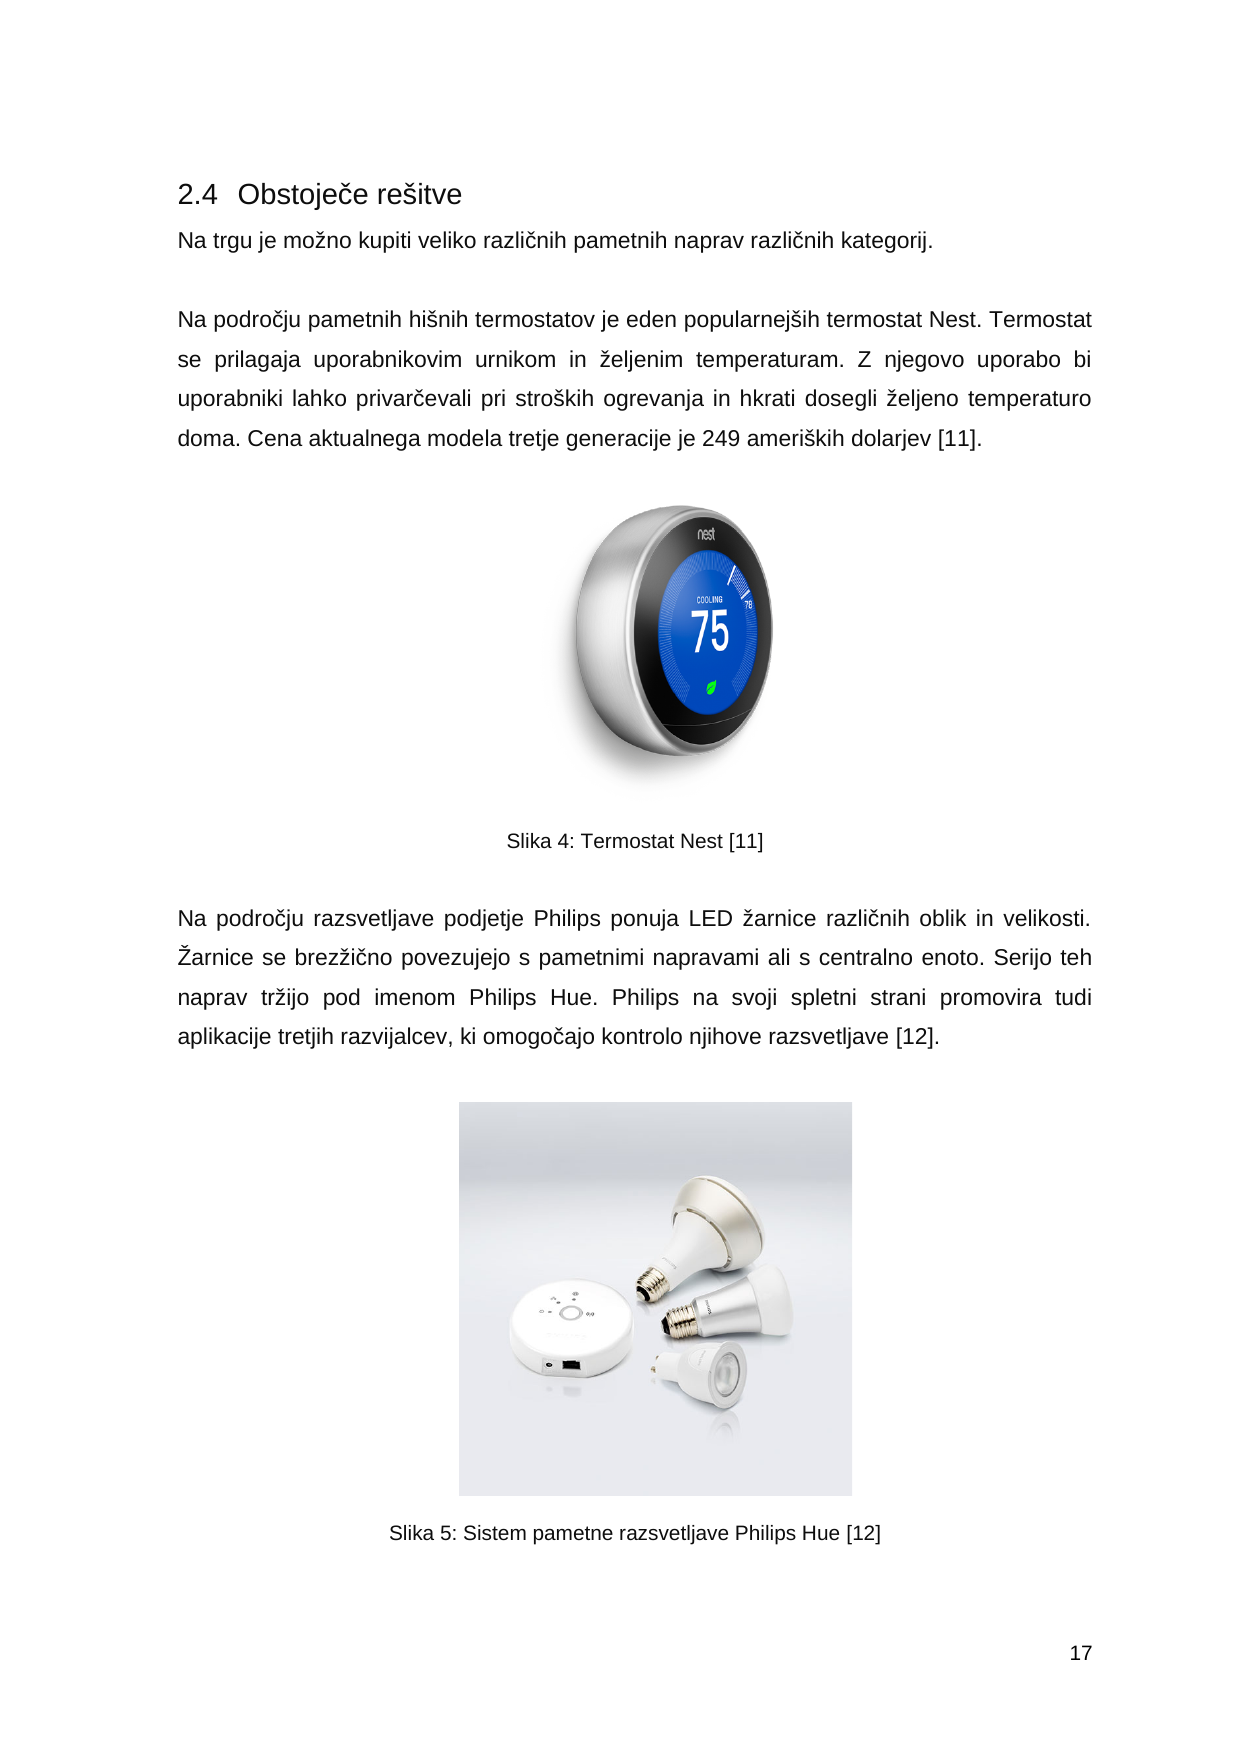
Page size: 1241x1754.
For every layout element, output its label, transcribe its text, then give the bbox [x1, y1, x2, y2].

picture [459, 1102, 853, 1496]
subtitle Obstoječe rešitve [177, 177, 1092, 211]
text Na področju razsvetljave podjetje Philips ponuja LED žarnice različnih oblik in velikosti. Žarnice se brezžično povezujejo s pametnimi napravami ali s centralno enoto. Serijo teh naprav tržijo pod imenom Philips Hue. Philips na svoji spletni strani promovira tudi aplikacije tretjih razvijalcev, ki omogočajo kontrolo njihove razsvetljave [12]. [177, 905, 1092, 1049]
picture [484, 503, 827, 804]
text Na trgu je možno kupiti veliko različnih pametnih naprav različnih kategorij. [177, 227, 1092, 254]
text Slika 4: Termostat Nest [11] [177, 829, 1092, 853]
text Slika 5: Sistem pametne razsvetljave Philips Hue [12] [177, 1521, 1092, 1545]
text Na področju pametnih hišnih termostatov je eden popularnejših termostat Nest. Termostat se prilagaja uporabnikovim urnikom in željenim temperaturam. Z njegovo uporabo bi uporabniki lahko privarčevali pri stroških ogrevanja in hkrati dosegli željeno temperaturo doma. Cena aktualnega modela tretje generacije je 249 ameriških dolarjev [11]. [177, 306, 1092, 451]
